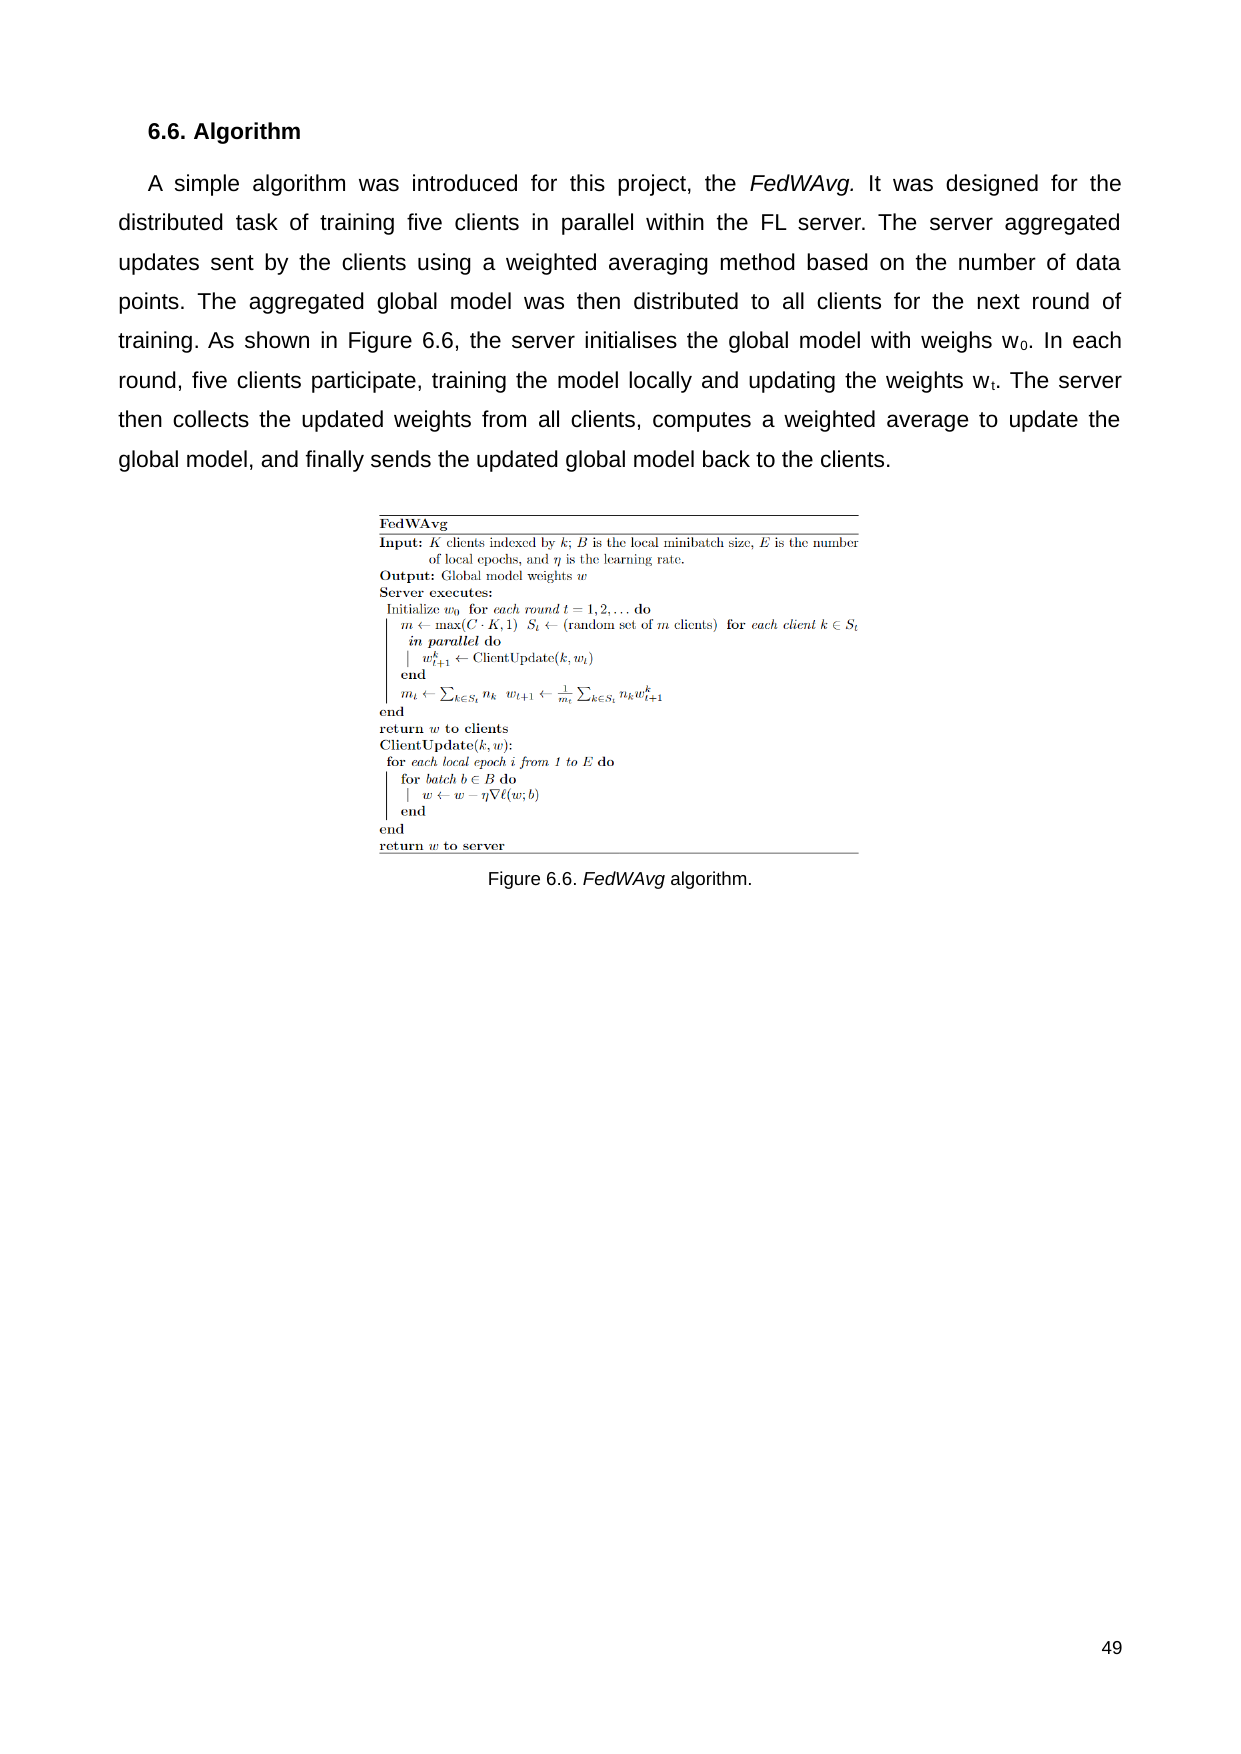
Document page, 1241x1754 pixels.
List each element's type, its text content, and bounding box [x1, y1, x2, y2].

subtitle 6.6. Algorithm [148, 118, 1122, 144]
text A simple algorithm was introduced for this project, the FedWAvg. It was designed for the distributed task of training five clients in parallel within the FL server. The server aggregated updates sent by the clients using a weighted averaging method based on the number of data points. The aggregated global model was then distributed to all clients for the next round of training. As shown in Figure 6.6, the server initialises the global model with weighs w0. In each round, five clients participate, training the model locally and updating the weights wt. The server then collects the updated weights from all clients, computes a weighted average to update the global model, and finally sends the updated global model back to the clients. [118, 169, 1122, 472]
picture [376, 510, 864, 858]
